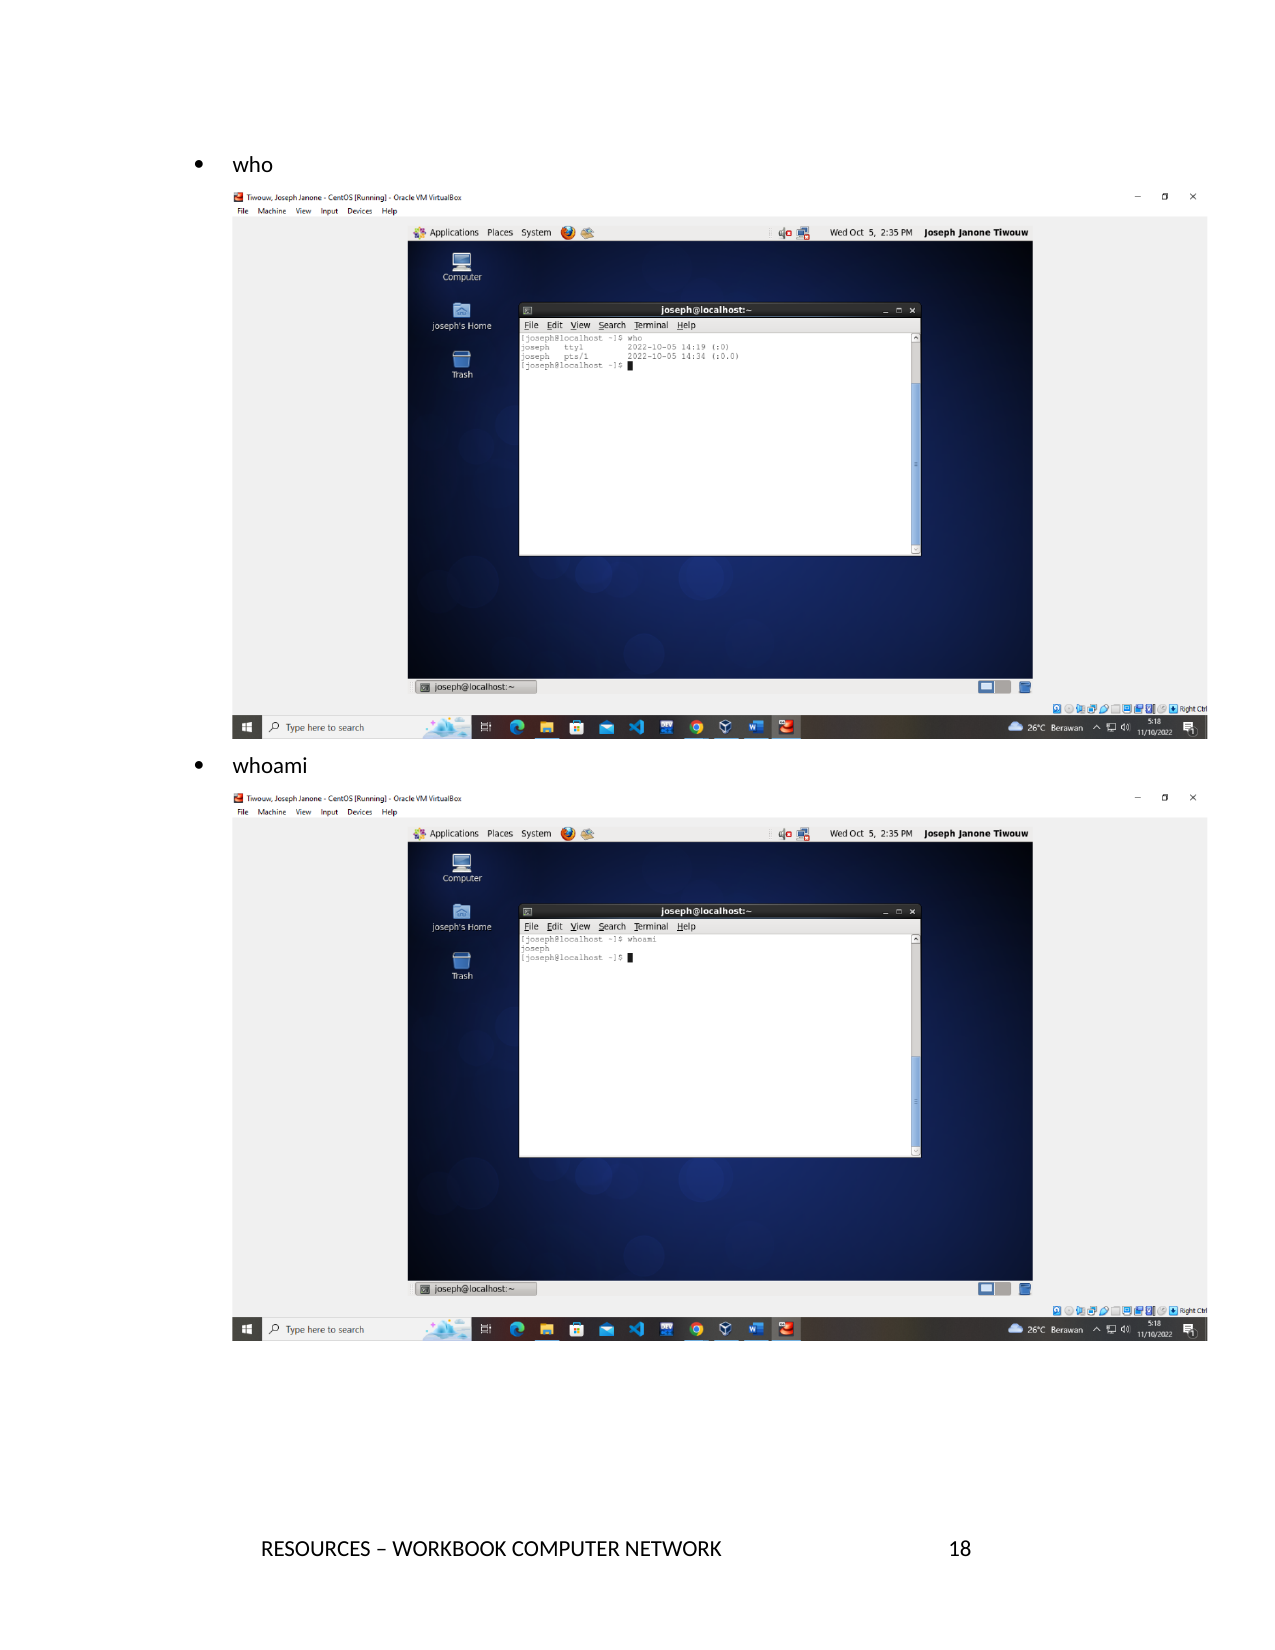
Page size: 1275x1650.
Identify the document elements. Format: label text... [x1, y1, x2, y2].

list who [195, 150, 1117, 178]
list whoami [195, 751, 1117, 779]
picture [232, 792, 1208, 1341]
picture [232, 190, 1208, 739]
